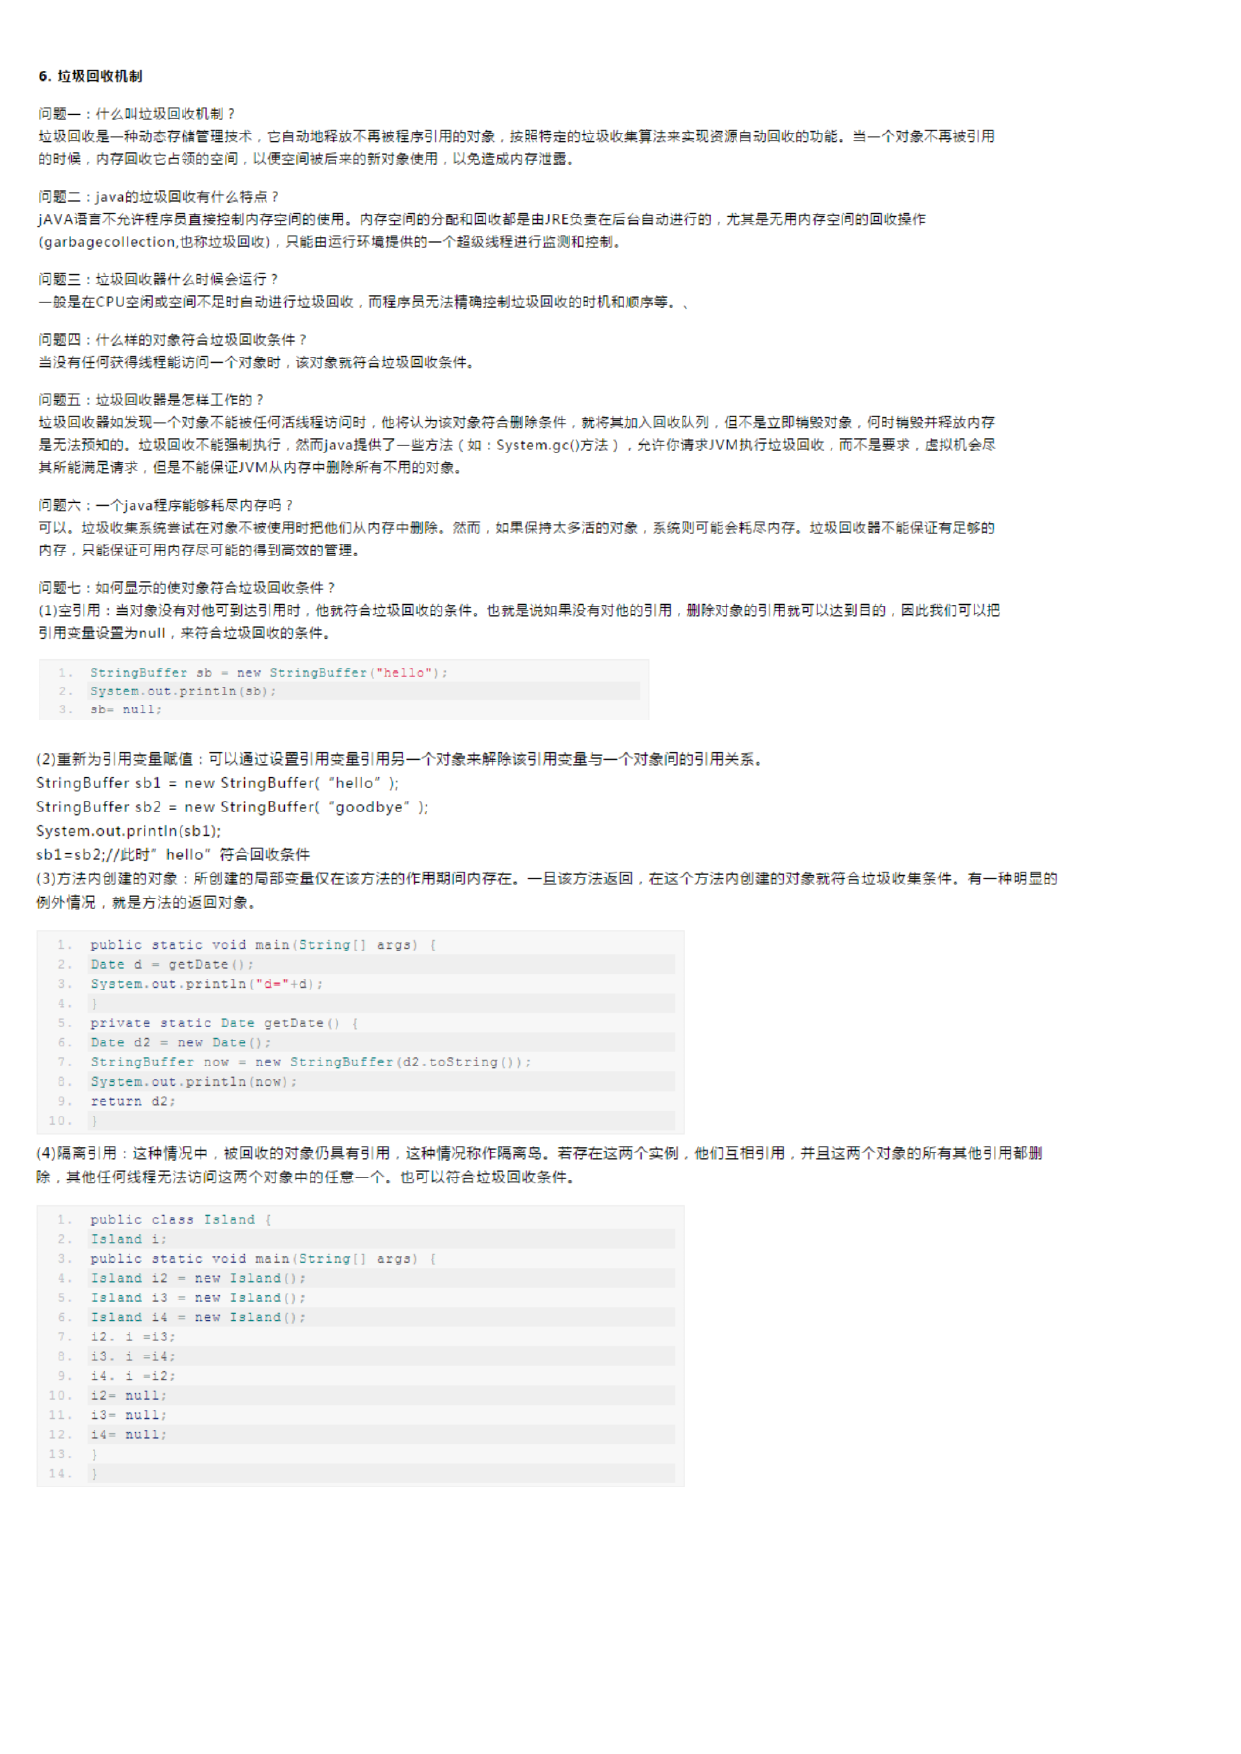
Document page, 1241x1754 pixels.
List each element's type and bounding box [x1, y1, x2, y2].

picture [29, 747, 1061, 1487]
picture [29, 64, 1007, 720]
